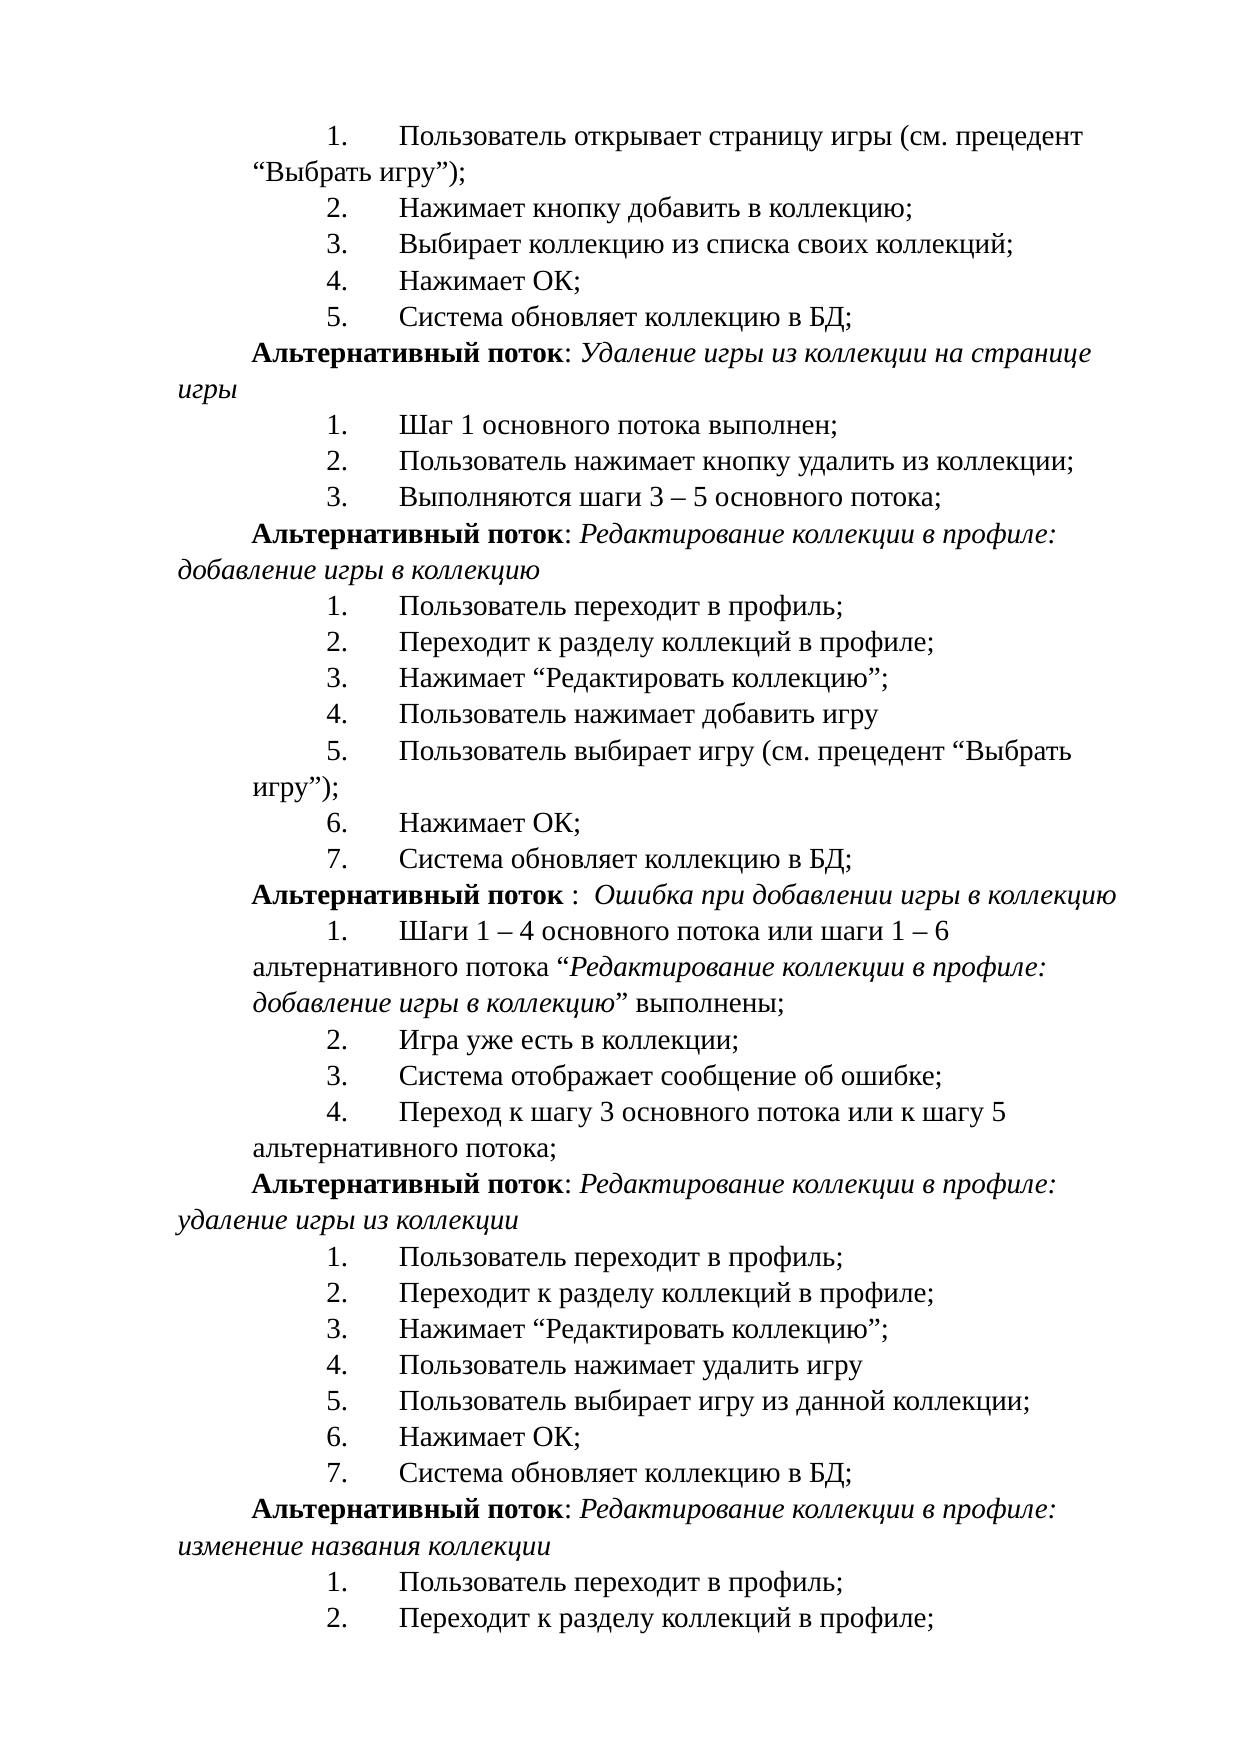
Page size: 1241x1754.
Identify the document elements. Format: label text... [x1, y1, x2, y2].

list Пользователь переходит в профиль; [252, 1564, 1152, 1597]
list Переход к шагу 3 основного потока или к шагу 5 альтернативного потока; [252, 1094, 1152, 1164]
list Переходит к разделу коллекций в профиле; [252, 1600, 1152, 1634]
list Переходит к разделу коллекций в профиле; [252, 1275, 1152, 1308]
list Выполняются шаги 3 – 5 основного потока; [252, 479, 1152, 513]
list Нажимает ОК; [252, 805, 1152, 838]
list Система обновляет коллекцию в БД; [252, 299, 1152, 332]
text Альтернативный поток: Удаление игры из коллекции на странице игры [177, 335, 1152, 405]
list Пользователь нажимает кнопку удалить из коллекции; [252, 443, 1152, 477]
list Пользователь выбирает игру (см. прецедент “Выбрать игру”); [252, 733, 1152, 802]
list Нажимает кнопку добавить в коллекцию; [252, 190, 1152, 224]
list Система отображает сообщение об ошибке; [252, 1058, 1152, 1091]
list Пользователь открывает страницу игры (см. прецедент “Выбрать игру”); [252, 118, 1152, 188]
list Нажимает ОК; [252, 1419, 1152, 1453]
list Нажимает ОК; [252, 263, 1152, 296]
list Нажимает “Редактировать коллекцию”; [252, 660, 1152, 694]
text Альтернативный поток: Редактирование коллекции в профиле: изменение названия коллекции [177, 1492, 1152, 1561]
list Шаг 1 основного потока выполнен; [252, 407, 1152, 441]
list Система обновляет коллекцию в БД; [252, 841, 1152, 874]
list Переходит к разделу коллекций в профиле; [252, 624, 1152, 658]
list Система обновляет коллекцию в БД; [252, 1456, 1152, 1489]
text Альтернативный поток: Редактирование коллекции в профиле: удаление игры из коллекции [177, 1166, 1152, 1236]
list Пользователь нажимает удалить игру [252, 1347, 1152, 1381]
list Нажимает “Редактировать коллекцию”; [252, 1311, 1152, 1344]
list Игра уже есть в коллекции; [252, 1022, 1152, 1055]
list Пользователь переходит в профиль; [252, 588, 1152, 622]
list Пользователь переходит в профиль; [252, 1239, 1152, 1272]
list Выбирает коллекцию из списка своих коллекций; [252, 227, 1152, 260]
list Шаги 1 – 4 основного потока или шаги 1 – 6 альтернативного потока “Редактирование коллекции в профиле: добавление игры в коллекцию” выполнены; [252, 913, 1152, 1019]
list Пользователь нажимает добавить игру [252, 696, 1152, 730]
text Альтернативный поток: Редактирование коллекции в профиле: добавление игры в коллекцию [177, 516, 1152, 585]
list Пользователь выбирает игру из данной коллекции; [252, 1383, 1152, 1417]
text Альтернативный поток : Ошибка при добавлении игры в коллекцию [177, 877, 1152, 911]
